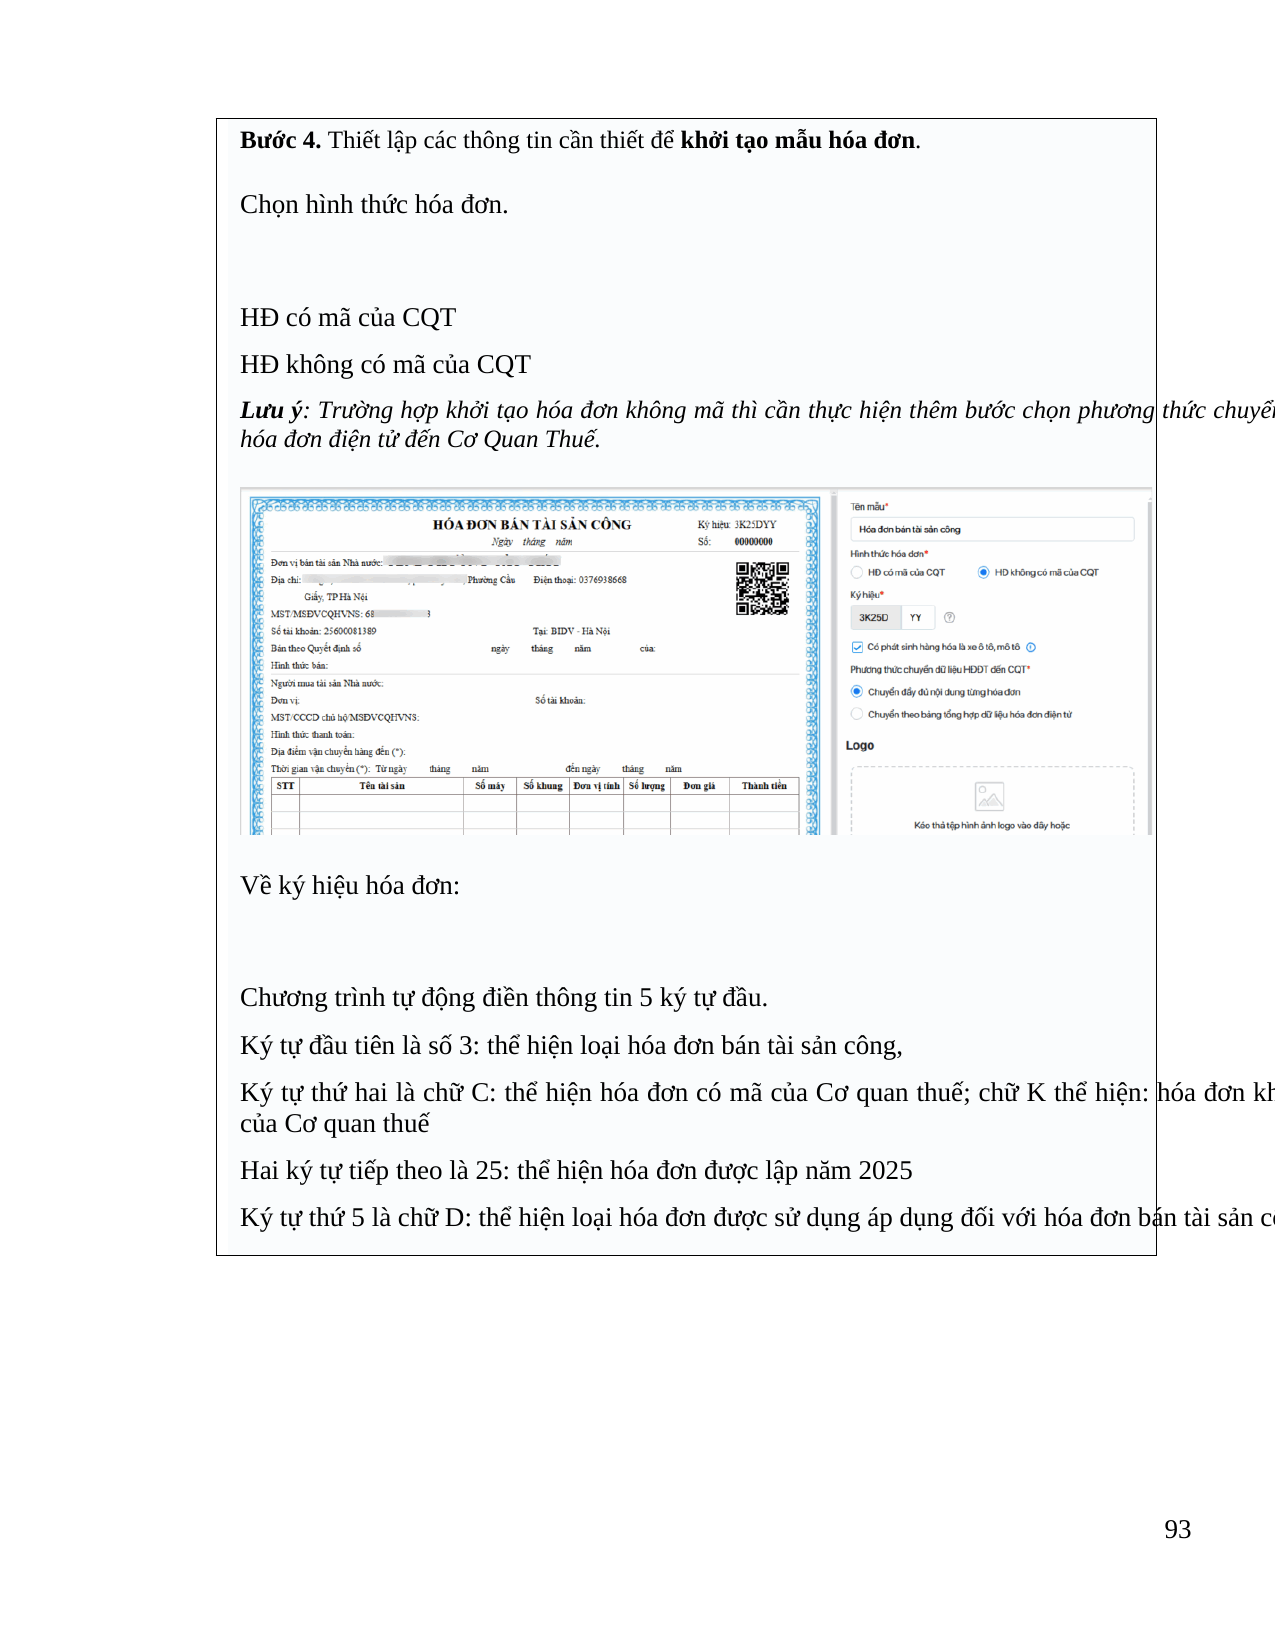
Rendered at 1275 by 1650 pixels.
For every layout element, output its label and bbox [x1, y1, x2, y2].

picture [240, 487, 1153, 835]
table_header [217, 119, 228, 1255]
